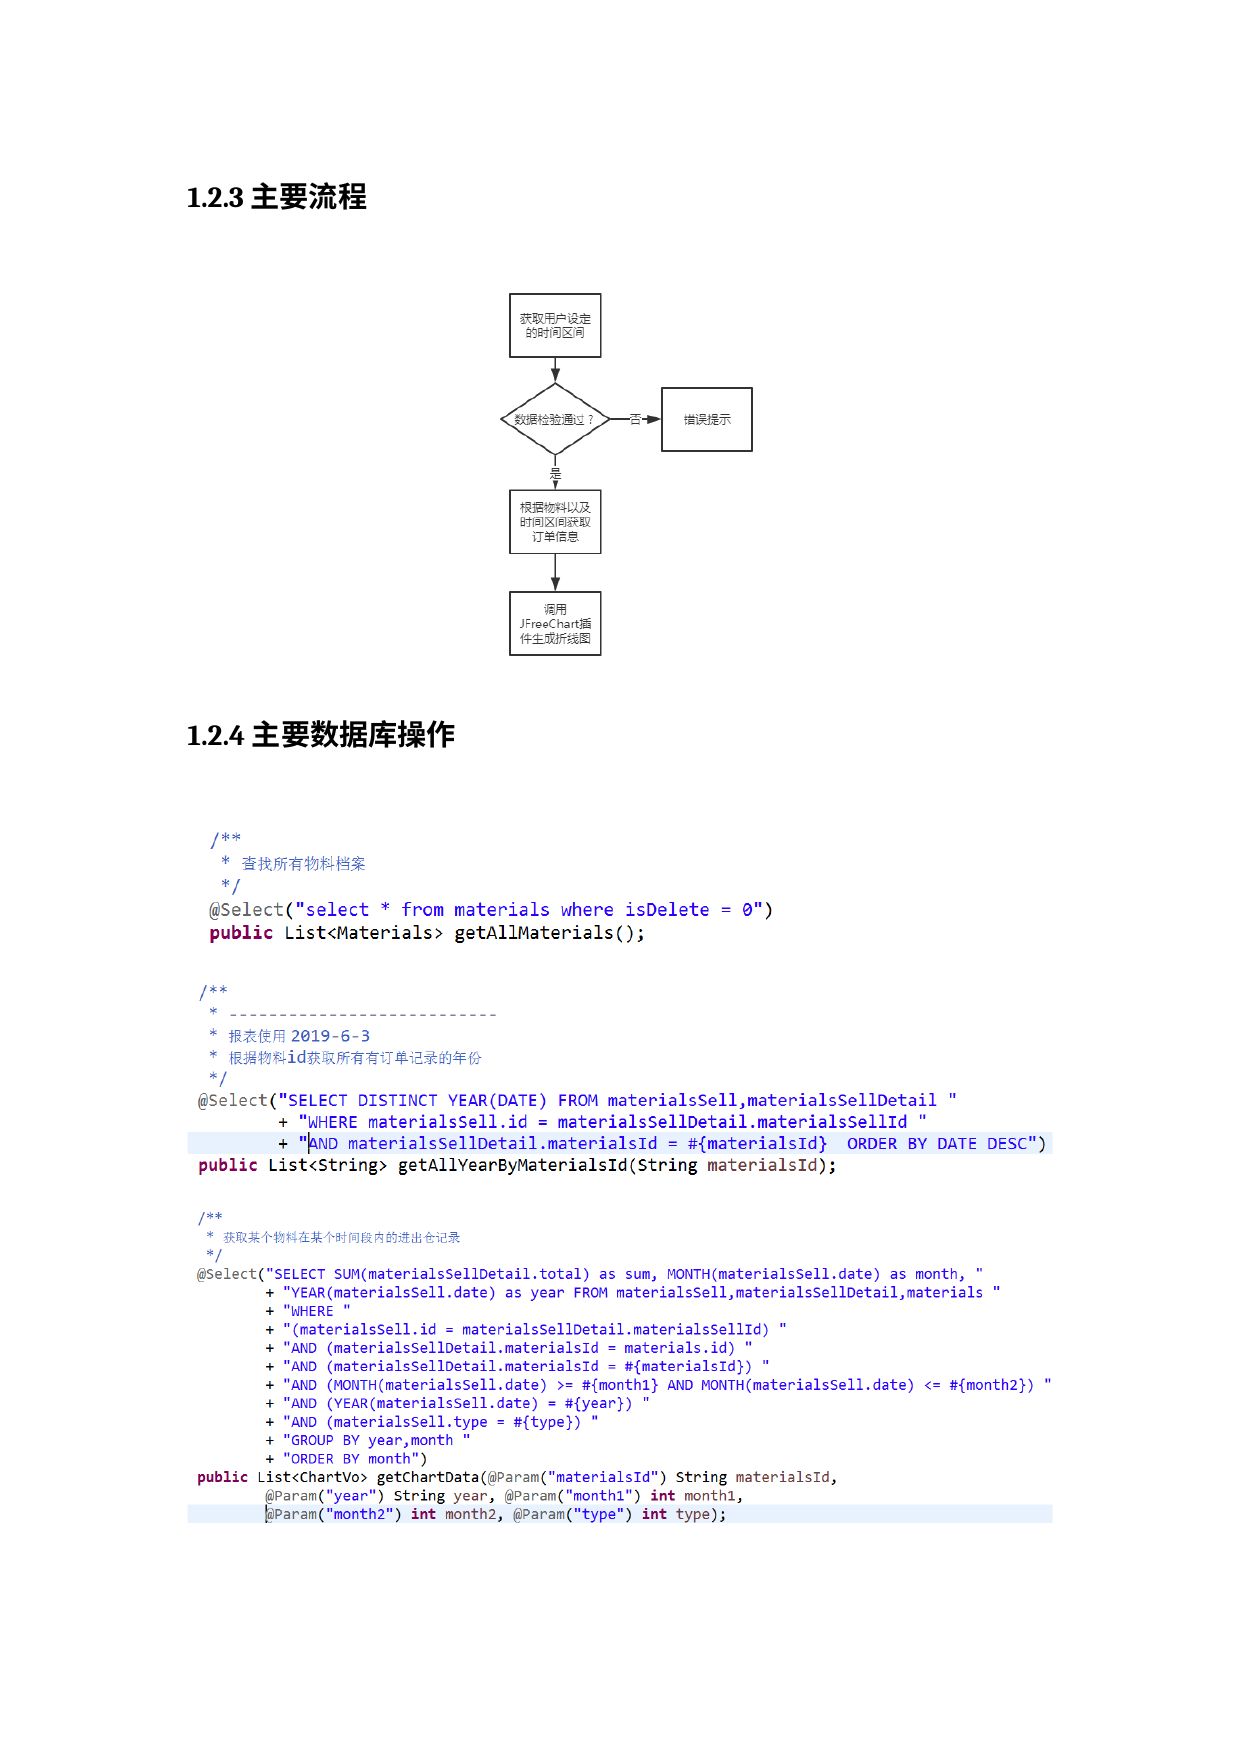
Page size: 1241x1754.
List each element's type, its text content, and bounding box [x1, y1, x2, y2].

picture [187, 1208, 1053, 1528]
subtitle 1.2.3 主要流程 [187, 162, 1053, 227]
picture [187, 981, 1053, 1182]
picture [480, 280, 760, 663]
picture [187, 818, 794, 959]
subtitle 1.2.4 主要数据库操作 [187, 700, 1053, 765]
